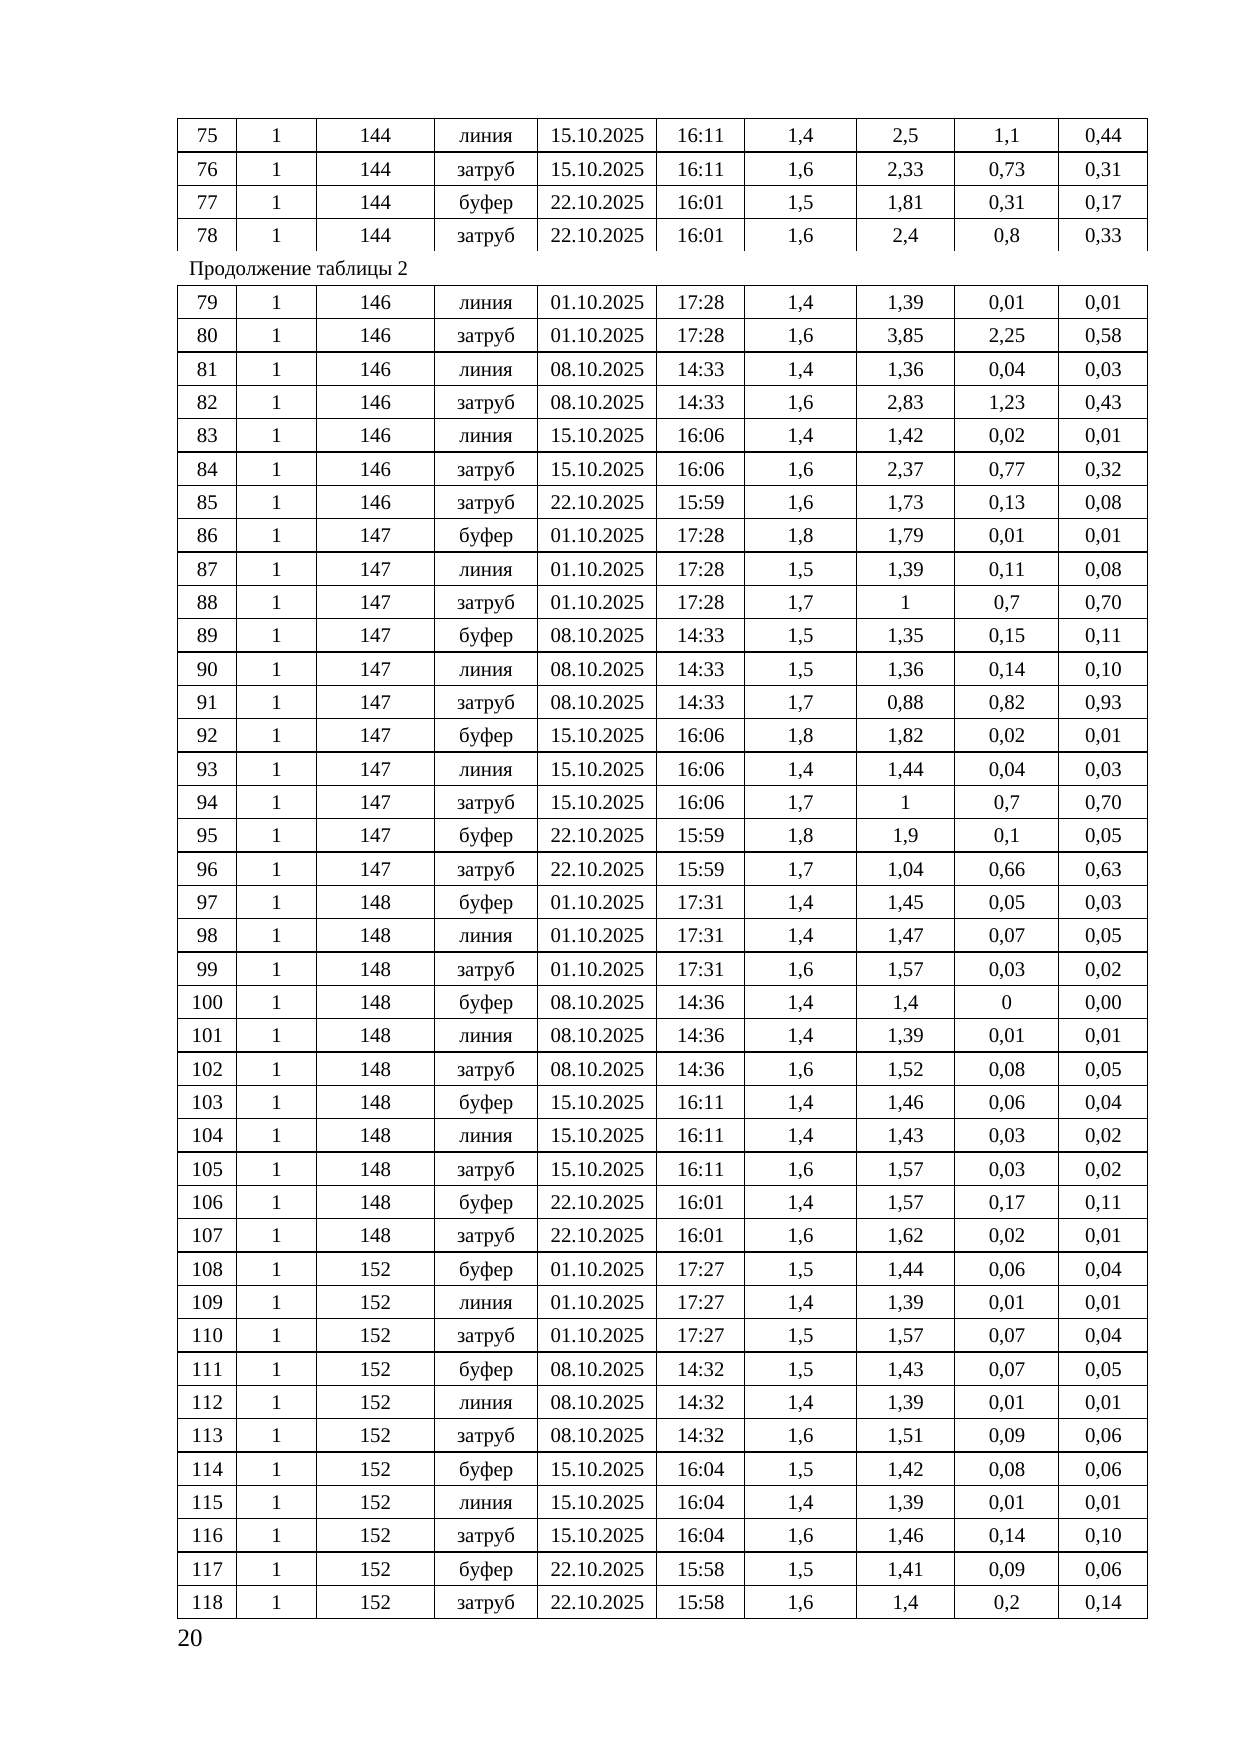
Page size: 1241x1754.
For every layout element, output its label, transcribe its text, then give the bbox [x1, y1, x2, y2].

table_cell 152 [317, 1253, 434, 1285]
table_cell затруб [435, 453, 537, 485]
table_cell 0,13 [955, 486, 1058, 518]
table_cell 15.10.2025 [538, 1153, 656, 1185]
table_cell 08.10.2025 [538, 986, 656, 1018]
table_cell 1 [237, 353, 316, 385]
table_cell 15.10.2025 [538, 1486, 656, 1518]
table_cell 01.10.2025 [538, 286, 656, 318]
table_cell 08.10.2025 [538, 1419, 656, 1451]
table_cell 0 [955, 986, 1058, 1018]
table_cell 1,35 [857, 619, 954, 651]
table_cell 0,08 [955, 1053, 1058, 1085]
table_cell 17:31 [657, 953, 744, 985]
table_cell 0,01 [1059, 1286, 1147, 1318]
table_cell 0,08 [1059, 486, 1147, 518]
table_cell 1,44 [857, 753, 954, 785]
table_cell 1 [237, 1153, 316, 1185]
table_cell 1 [237, 553, 316, 585]
table_cell 0,44 [1059, 119, 1147, 151]
table_cell 148 [317, 886, 434, 918]
table_cell 1,39 [857, 1486, 954, 1518]
table_cell 0,66 [955, 853, 1058, 885]
table_cell 15.10.2025 [538, 1519, 656, 1551]
table_cell 22.10.2025 [538, 1186, 656, 1218]
table_cell 0,09 [955, 1553, 1058, 1585]
table_cell 0,04 [1059, 1086, 1147, 1118]
table_cell 1,4 [857, 1586, 954, 1618]
table_cell 0,01 [955, 1286, 1058, 1318]
table_cell 1,1 [955, 119, 1058, 151]
table_cell 76 [178, 153, 236, 185]
table_cell 01.10.2025 [538, 1286, 656, 1318]
table_cell 148 [317, 1219, 434, 1251]
table_cell 97 [178, 886, 236, 918]
table_cell 1,43 [857, 1119, 954, 1151]
table_cell 1,5 [745, 1453, 856, 1485]
table_cell 2,33 [857, 153, 954, 185]
table_cell 152 [317, 1453, 434, 1485]
table_cell 16:01 [657, 186, 744, 218]
table_cell 89 [178, 619, 236, 651]
table_cell 0,58 [1059, 319, 1147, 351]
table_cell 0,1 [955, 819, 1058, 851]
table_cell 0,11 [955, 553, 1058, 585]
table_cell 148 [317, 986, 434, 1018]
table_cell 109 [178, 1286, 236, 1318]
table_cell 15:58 [657, 1586, 744, 1618]
table_cell 146 [317, 386, 434, 418]
table_cell 1,6 [745, 486, 856, 518]
table_cell 1,23 [955, 386, 1058, 418]
table_cell буфер [435, 519, 537, 551]
table_cell затруб [435, 853, 537, 885]
table_cell 1,6 [745, 453, 856, 485]
table_cell 0,8 [955, 219, 1058, 251]
table_cell буфер [435, 719, 537, 751]
table_cell 14:32 [657, 1353, 744, 1385]
table_cell 22.10.2025 [538, 1553, 656, 1585]
table_cell 118 [178, 1586, 236, 1618]
table_cell 147 [317, 753, 434, 785]
table_cell 1,9 [857, 819, 954, 851]
table_cell 0,01 [955, 519, 1058, 551]
table_cell 148 [317, 953, 434, 985]
table_cell 1 [237, 486, 316, 518]
table_cell 16:06 [657, 453, 744, 485]
table_cell 1 [237, 219, 316, 251]
table_cell 1,6 [745, 219, 856, 251]
table_cell 1 [237, 453, 316, 485]
table_cell 0,02 [1059, 953, 1147, 985]
table_cell 17:27 [657, 1286, 744, 1318]
table_cell 08.10.2025 [538, 1053, 656, 1085]
table_cell 15.10.2025 [538, 753, 656, 785]
table_cell буфер [435, 986, 537, 1018]
table_cell 08.10.2025 [538, 686, 656, 718]
table_cell 1,6 [745, 1153, 856, 1185]
table_cell 15:58 [657, 1553, 744, 1585]
table_cell 1,46 [857, 1086, 954, 1118]
table_cell 84 [178, 453, 236, 485]
table_cell буфер [435, 886, 537, 918]
table_cell 1,4 [745, 119, 856, 151]
table_cell 0,07 [955, 919, 1058, 951]
table_cell 1 [237, 1353, 316, 1385]
table_cell 1,5 [745, 1253, 856, 1285]
table_cell 0,04 [1059, 1319, 1147, 1351]
table_cell 0,03 [955, 1153, 1058, 1185]
table_cell 1,51 [857, 1419, 954, 1451]
table_cell 0,01 [1059, 519, 1147, 551]
table_cell линия [435, 1386, 537, 1418]
table_cell 16:11 [657, 1086, 744, 1118]
table_cell 0,01 [1059, 1019, 1147, 1051]
table_cell 01.10.2025 [538, 519, 656, 551]
table_cell 1,45 [857, 886, 954, 918]
table_cell затруб [435, 1319, 537, 1351]
table_cell 148 [317, 1186, 434, 1218]
table_cell затруб [435, 586, 537, 618]
table_cell 79 [178, 286, 236, 318]
table_cell 1,4 [745, 286, 856, 318]
table_cell 22.10.2025 [538, 219, 656, 251]
table_cell 16:01 [657, 219, 744, 251]
table_cell 1 [237, 1486, 316, 1518]
table_cell 1 [237, 1219, 316, 1251]
table_cell 17:28 [657, 553, 744, 585]
table_cell 15.10.2025 [538, 719, 656, 751]
table_cell 1 [237, 1419, 316, 1451]
table_cell 81 [178, 353, 236, 385]
table_cell 16:06 [657, 786, 744, 818]
table_cell 01.10.2025 [538, 1253, 656, 1285]
table_cell 148 [317, 1119, 434, 1151]
table_cell 1 [237, 653, 316, 685]
table_cell 1,57 [857, 1186, 954, 1218]
table_cell 1 [237, 1253, 316, 1285]
table_cell 2,83 [857, 386, 954, 418]
table_cell 15:59 [657, 819, 744, 851]
table_cell 0,01 [1059, 1219, 1147, 1251]
table_cell 152 [317, 1486, 434, 1518]
table_cell 1,6 [745, 153, 856, 185]
table_cell 1,8 [745, 819, 856, 851]
table_cell 1 [237, 1019, 316, 1051]
table_cell 1,42 [857, 419, 954, 451]
table_cell 08.10.2025 [538, 1386, 656, 1418]
table_cell буфер [435, 1253, 537, 1285]
table_cell 1 [237, 1586, 316, 1618]
table_cell 14:36 [657, 1019, 744, 1051]
table_cell 83 [178, 419, 236, 451]
table_cell 147 [317, 819, 434, 851]
table_cell 0,04 [955, 753, 1058, 785]
table_cell 148 [317, 919, 434, 951]
table_cell 0,01 [955, 1019, 1058, 1051]
table_cell 1,79 [857, 519, 954, 551]
table_cell 146 [317, 319, 434, 351]
table_cell 0,77 [955, 453, 1058, 485]
table_cell 14:36 [657, 986, 744, 1018]
table_cell 1,5 [745, 653, 856, 685]
table_cell 0,33 [1059, 219, 1147, 251]
table_cell 116 [178, 1519, 236, 1551]
table_cell 15.10.2025 [538, 1453, 656, 1485]
table_cell буфер [435, 619, 537, 651]
table_cell 0,02 [1059, 1153, 1147, 1185]
table_cell 1,4 [745, 353, 856, 385]
table_cell 0,31 [955, 186, 1058, 218]
table_cell буфер [435, 1086, 537, 1118]
table_cell 0,14 [1059, 1586, 1147, 1618]
table_cell 17:28 [657, 519, 744, 551]
table_cell 103 [178, 1086, 236, 1118]
table_cell 148 [317, 1019, 434, 1051]
table_cell 15.10.2025 [538, 153, 656, 185]
table_cell 144 [317, 119, 434, 151]
table_cell 1,41 [857, 1553, 954, 1585]
table_cell 147 [317, 719, 434, 751]
table_cell 01.10.2025 [538, 319, 656, 351]
table_cell 1 [237, 1519, 316, 1551]
table_cell 144 [317, 219, 434, 251]
table_cell 78 [178, 219, 236, 251]
table_cell 1 [237, 986, 316, 1018]
table_cell линия [435, 353, 537, 385]
table_cell 16:06 [657, 419, 744, 451]
table_cell линия [435, 1119, 537, 1151]
table_cell 0,01 [955, 1386, 1058, 1418]
table_cell 1,7 [745, 853, 856, 885]
table_cell 1 [237, 386, 316, 418]
table_cell 1 [237, 819, 316, 851]
table_cell 3,85 [857, 319, 954, 351]
table_cell 147 [317, 686, 434, 718]
table_cell 0,31 [1059, 153, 1147, 185]
table_cell затруб [435, 319, 537, 351]
table_cell 14:33 [657, 653, 744, 685]
table_cell 1,43 [857, 1353, 954, 1385]
table_cell 22.10.2025 [538, 1586, 656, 1618]
table_cell 14:33 [657, 386, 744, 418]
table_cell 22.10.2025 [538, 819, 656, 851]
table_cell 110 [178, 1319, 236, 1351]
table_cell 107 [178, 1219, 236, 1251]
table_cell 1 [237, 419, 316, 451]
table_cell 152 [317, 1519, 434, 1551]
table_cell 147 [317, 519, 434, 551]
table_cell 99 [178, 953, 236, 985]
table_cell 112 [178, 1386, 236, 1418]
table_cell 1,6 [745, 1586, 856, 1618]
table_cell 1,5 [745, 1553, 856, 1585]
table_cell 2,37 [857, 453, 954, 485]
table_cell 0,01 [1059, 286, 1147, 318]
table_cell 17:27 [657, 1253, 744, 1285]
table_cell буфер [435, 819, 537, 851]
table_cell 1,5 [745, 1353, 856, 1385]
table_cell линия [435, 119, 537, 151]
table_cell 1,82 [857, 719, 954, 751]
table_cell 0,17 [1059, 186, 1147, 218]
table_cell 152 [317, 1319, 434, 1351]
table_cell 0,06 [1059, 1419, 1147, 1451]
table_cell 08.10.2025 [538, 353, 656, 385]
table_cell 0,08 [1059, 553, 1147, 585]
table_cell 147 [317, 786, 434, 818]
table_cell 101 [178, 1019, 236, 1051]
table_cell 0,06 [955, 1086, 1058, 1118]
table_cell 0,03 [955, 1119, 1058, 1151]
table_cell 1,39 [857, 1286, 954, 1318]
table_cell 88 [178, 586, 236, 618]
table_cell 1 [237, 1453, 316, 1485]
table_cell затруб [435, 386, 537, 418]
table_cell 15.10.2025 [538, 419, 656, 451]
table_cell 15.10.2025 [538, 453, 656, 485]
table_cell 108 [178, 1253, 236, 1285]
table_cell 0,09 [955, 1419, 1058, 1451]
table_cell 1 [857, 586, 954, 618]
table_cell 1,62 [857, 1219, 954, 1251]
table_cell 147 [317, 553, 434, 585]
table_cell 0,15 [955, 619, 1058, 651]
table_cell 82 [178, 386, 236, 418]
table_cell 77 [178, 186, 236, 218]
table_cell 1 [237, 1553, 316, 1585]
table_cell 147 [317, 586, 434, 618]
table_cell 91 [178, 686, 236, 718]
table_cell 94 [178, 786, 236, 818]
table_cell 0,01 [955, 286, 1058, 318]
table_cell 14:32 [657, 1419, 744, 1451]
table_cell 1,7 [745, 686, 856, 718]
table_cell 146 [317, 419, 434, 451]
table_cell 16:04 [657, 1453, 744, 1485]
table_cell 0,03 [955, 953, 1058, 985]
table_cell 1 [237, 1319, 316, 1351]
table_cell 14:32 [657, 1386, 744, 1418]
table_cell 22.10.2025 [538, 186, 656, 218]
table_cell 17:31 [657, 886, 744, 918]
table_cell линия [435, 1019, 537, 1051]
table_cell 96 [178, 853, 236, 885]
table_cell 148 [317, 1053, 434, 1085]
table_cell 17:28 [657, 286, 744, 318]
table_cell 0,01 [1059, 419, 1147, 451]
table_cell 0,93 [1059, 686, 1147, 718]
table_cell буфер [435, 1553, 537, 1585]
table_cell 0,02 [955, 419, 1058, 451]
table_cell 16:04 [657, 1486, 744, 1518]
table_cell 0,01 [955, 1486, 1058, 1518]
table_cell 2,25 [955, 319, 1058, 351]
table_cell 0,07 [955, 1319, 1058, 1351]
table_cell 0,11 [1059, 1186, 1147, 1218]
table_cell 146 [317, 486, 434, 518]
table_cell 1,4 [745, 1019, 856, 1051]
table_cell затруб [435, 1519, 537, 1551]
table_cell 0,07 [955, 1353, 1058, 1385]
table_cell 1,52 [857, 1053, 954, 1085]
table_cell 01.10.2025 [538, 553, 656, 585]
table_cell 95 [178, 819, 236, 851]
table_cell затруб [435, 219, 537, 251]
table_cell линия [435, 653, 537, 685]
table_cell 0,10 [1059, 653, 1147, 685]
table_cell буфер [435, 1353, 537, 1385]
table_cell 152 [317, 1553, 434, 1585]
table_cell 146 [317, 353, 434, 385]
table_cell затруб [435, 1219, 537, 1251]
table_cell 0,06 [955, 1253, 1058, 1285]
table_cell 0,05 [1059, 1353, 1147, 1385]
table_cell 152 [317, 1586, 434, 1618]
table_cell 0,08 [955, 1453, 1058, 1485]
table_cell 0,04 [955, 353, 1058, 385]
table_cell 1 [237, 953, 316, 985]
table_cell линия [435, 753, 537, 785]
table_cell 0,88 [857, 686, 954, 718]
table_cell линия [435, 419, 537, 451]
table_cell 2,4 [857, 219, 954, 251]
table_cell 1,44 [857, 1253, 954, 1285]
table_cell 0,63 [1059, 853, 1147, 885]
table_cell 1 [237, 619, 316, 651]
table_cell 22.10.2025 [538, 853, 656, 885]
table_cell 16:11 [657, 1153, 744, 1185]
table_cell 1,6 [745, 1419, 856, 1451]
table_cell 105 [178, 1153, 236, 1185]
table_cell 104 [178, 1119, 236, 1151]
table_cell 1,6 [745, 1053, 856, 1085]
table_cell линия [435, 919, 537, 951]
table_cell 01.10.2025 [538, 919, 656, 951]
table_cell 1 [237, 753, 316, 785]
table_cell 1,4 [745, 1386, 856, 1418]
table_cell 117 [178, 1553, 236, 1585]
table_cell 14:33 [657, 353, 744, 385]
table_cell 148 [317, 1086, 434, 1118]
table_cell затруб [435, 953, 537, 985]
table_cell 1,6 [745, 1519, 856, 1551]
table_cell 0,01 [1059, 1386, 1147, 1418]
table_cell 146 [317, 286, 434, 318]
table_cell 16:11 [657, 153, 744, 185]
table_cell 0,01 [1059, 719, 1147, 751]
table_cell 86 [178, 519, 236, 551]
table_cell 16:06 [657, 753, 744, 785]
table_cell 75 [178, 119, 236, 151]
table_cell линия [435, 1286, 537, 1318]
table_cell 1,5 [745, 553, 856, 585]
table_cell 22.10.2025 [538, 486, 656, 518]
table_cell 0,06 [1059, 1453, 1147, 1485]
table_cell 0,43 [1059, 386, 1147, 418]
table_cell 16:11 [657, 1119, 744, 1151]
table_cell 152 [317, 1419, 434, 1451]
table_cell 1,4 [745, 1186, 856, 1218]
table_cell 1 [237, 319, 316, 351]
table_cell линия [435, 286, 537, 318]
table_cell 1,39 [857, 1386, 954, 1418]
table_cell 1,39 [857, 1019, 954, 1051]
table_cell 0,05 [1059, 819, 1147, 851]
table_cell 1 [237, 719, 316, 751]
table_cell 1,4 [745, 1286, 856, 1318]
table_cell 1,39 [857, 553, 954, 585]
table_cell 92 [178, 719, 236, 751]
table_cell 1 [237, 186, 316, 218]
table_cell 17:27 [657, 1319, 744, 1351]
table_cell 1,4 [745, 1119, 856, 1151]
table_cell затруб [435, 1586, 537, 1618]
table_cell 0,06 [1059, 1553, 1147, 1585]
table_cell Продолжение таблицы 2 [178, 251, 1148, 285]
table_cell 1,57 [857, 953, 954, 985]
table_cell 147 [317, 653, 434, 685]
table_cell затруб [435, 153, 537, 185]
table_cell 1,42 [857, 1453, 954, 1485]
table_cell 1,57 [857, 1319, 954, 1351]
table_cell 90 [178, 653, 236, 685]
table_cell 1,04 [857, 853, 954, 885]
table_cell 08.10.2025 [538, 619, 656, 651]
table_cell 1,5 [745, 186, 856, 218]
table_cell 1,36 [857, 353, 954, 385]
table_cell буфер [435, 1453, 537, 1485]
table_cell 80 [178, 319, 236, 351]
table_cell 1,4 [745, 753, 856, 785]
table_cell буфер [435, 1186, 537, 1218]
table_cell 15:59 [657, 853, 744, 885]
table_cell 16:01 [657, 1186, 744, 1218]
table_cell 113 [178, 1419, 236, 1451]
table_cell 17:28 [657, 319, 744, 351]
table_cell 100 [178, 986, 236, 1018]
table_cell 1 [857, 786, 954, 818]
table_cell 1 [237, 119, 316, 151]
table_cell 01.10.2025 [538, 586, 656, 618]
table_cell 1,46 [857, 1519, 954, 1551]
table_cell 08.10.2025 [538, 653, 656, 685]
table_cell 08.10.2025 [538, 386, 656, 418]
table_cell 15.10.2025 [538, 1119, 656, 1151]
table_cell 1,5 [745, 1319, 856, 1351]
table_cell 1 [237, 286, 316, 318]
table_cell 87 [178, 553, 236, 585]
table_cell 0,70 [1059, 586, 1147, 618]
table_cell 111 [178, 1353, 236, 1385]
table_cell 14:33 [657, 619, 744, 651]
table_cell 1,6 [745, 1219, 856, 1251]
table_cell 148 [317, 1153, 434, 1185]
table_cell 1,5 [745, 619, 856, 651]
table_cell 0,05 [1059, 919, 1147, 951]
table_cell 0,02 [955, 719, 1058, 751]
table_cell 1,4 [857, 986, 954, 1018]
table_cell 1 [237, 919, 316, 951]
table_cell 16:11 [657, 119, 744, 151]
table_cell 1 [237, 786, 316, 818]
table_cell 0,7 [955, 786, 1058, 818]
table_cell затруб [435, 1053, 537, 1085]
table_cell 1,47 [857, 919, 954, 951]
table_cell 14:36 [657, 1053, 744, 1085]
table_cell 01.10.2025 [538, 886, 656, 918]
table_cell 0,32 [1059, 453, 1147, 485]
table_cell 1 [237, 853, 316, 885]
table_cell 115 [178, 1486, 236, 1518]
table_cell 144 [317, 153, 434, 185]
table_cell 114 [178, 1453, 236, 1485]
table_cell 16:06 [657, 719, 744, 751]
table_cell 0,10 [1059, 1519, 1147, 1551]
table_cell 22.10.2025 [538, 1219, 656, 1251]
table_cell 1 [237, 686, 316, 718]
table_cell 0,03 [1059, 753, 1147, 785]
table_cell 1 [237, 886, 316, 918]
table_cell 1,7 [745, 786, 856, 818]
table_cell 1,57 [857, 1153, 954, 1185]
table_cell 16:01 [657, 1219, 744, 1251]
table_cell 17:28 [657, 586, 744, 618]
table_cell 1,81 [857, 186, 954, 218]
table_cell 1,6 [745, 319, 856, 351]
table_cell 152 [317, 1353, 434, 1385]
table_cell 98 [178, 919, 236, 951]
table_cell 0,2 [955, 1586, 1058, 1618]
table_cell 1,4 [745, 419, 856, 451]
table_cell 01.10.2025 [538, 953, 656, 985]
table_cell 147 [317, 853, 434, 885]
table_cell 0,05 [955, 886, 1058, 918]
table_cell 1 [237, 1186, 316, 1218]
table_cell линия [435, 1486, 537, 1518]
table_cell 0,14 [955, 653, 1058, 685]
table_cell 152 [317, 1386, 434, 1418]
table_cell 1,36 [857, 653, 954, 685]
table_cell 1,73 [857, 486, 954, 518]
table_cell 0,00 [1059, 986, 1147, 1018]
table_cell 0,05 [1059, 1053, 1147, 1085]
table_cell 93 [178, 753, 236, 785]
table_cell 0,7 [955, 586, 1058, 618]
table_cell затруб [435, 486, 537, 518]
table_cell затруб [435, 1153, 537, 1185]
table_cell 1,8 [745, 519, 856, 551]
table_cell 102 [178, 1053, 236, 1085]
table_cell 1 [237, 519, 316, 551]
table_cell 0,02 [955, 1219, 1058, 1251]
table_cell 1,4 [745, 1486, 856, 1518]
table_cell 1,6 [745, 386, 856, 418]
table_cell 1,8 [745, 719, 856, 751]
table_cell 106 [178, 1186, 236, 1218]
table_cell 0,02 [1059, 1119, 1147, 1151]
table_cell 16:04 [657, 1519, 744, 1551]
table_cell 0,73 [955, 153, 1058, 185]
table_cell 0,03 [1059, 886, 1147, 918]
table_cell 1 [237, 1119, 316, 1151]
table_cell 0,03 [1059, 353, 1147, 385]
table_cell 1 [237, 586, 316, 618]
table_cell 0,14 [955, 1519, 1058, 1551]
table_cell 15.10.2025 [538, 1086, 656, 1118]
table_cell 147 [317, 619, 434, 651]
table_cell 1 [237, 153, 316, 185]
table_cell 0,01 [1059, 1486, 1147, 1518]
table_cell затруб [435, 686, 537, 718]
table_cell затруб [435, 1419, 537, 1451]
table_cell 0,04 [1059, 1253, 1147, 1285]
table_cell 1,4 [745, 986, 856, 1018]
table_cell затруб [435, 786, 537, 818]
table_cell 15.10.2025 [538, 119, 656, 151]
table_cell 08.10.2025 [538, 1353, 656, 1385]
table_cell 1,39 [857, 286, 954, 318]
table_cell 15:59 [657, 486, 744, 518]
table_cell 1,6 [745, 953, 856, 985]
table_cell 146 [317, 453, 434, 485]
table_cell линия [435, 553, 537, 585]
table_cell 2,5 [857, 119, 954, 151]
table_cell 01.10.2025 [538, 1319, 656, 1351]
table_cell 14:33 [657, 686, 744, 718]
table_cell буфер [435, 186, 537, 218]
table_cell 1,7 [745, 586, 856, 618]
table_cell 1 [237, 1053, 316, 1085]
table_cell 152 [317, 1286, 434, 1318]
table_cell 1 [237, 1386, 316, 1418]
table_cell 15.10.2025 [538, 786, 656, 818]
table_cell 1 [237, 1286, 316, 1318]
table_cell 1,4 [745, 919, 856, 951]
table_cell 0,82 [955, 686, 1058, 718]
table_cell 1 [237, 1086, 316, 1118]
table_cell 17:31 [657, 919, 744, 951]
table_cell 08.10.2025 [538, 1019, 656, 1051]
table_cell 0,70 [1059, 786, 1147, 818]
table_cell 1,4 [745, 886, 856, 918]
table_cell 1,4 [745, 1086, 856, 1118]
table_cell 144 [317, 186, 434, 218]
table_cell 85 [178, 486, 236, 518]
table_cell 0,11 [1059, 619, 1147, 651]
table_cell 0,17 [955, 1186, 1058, 1218]
